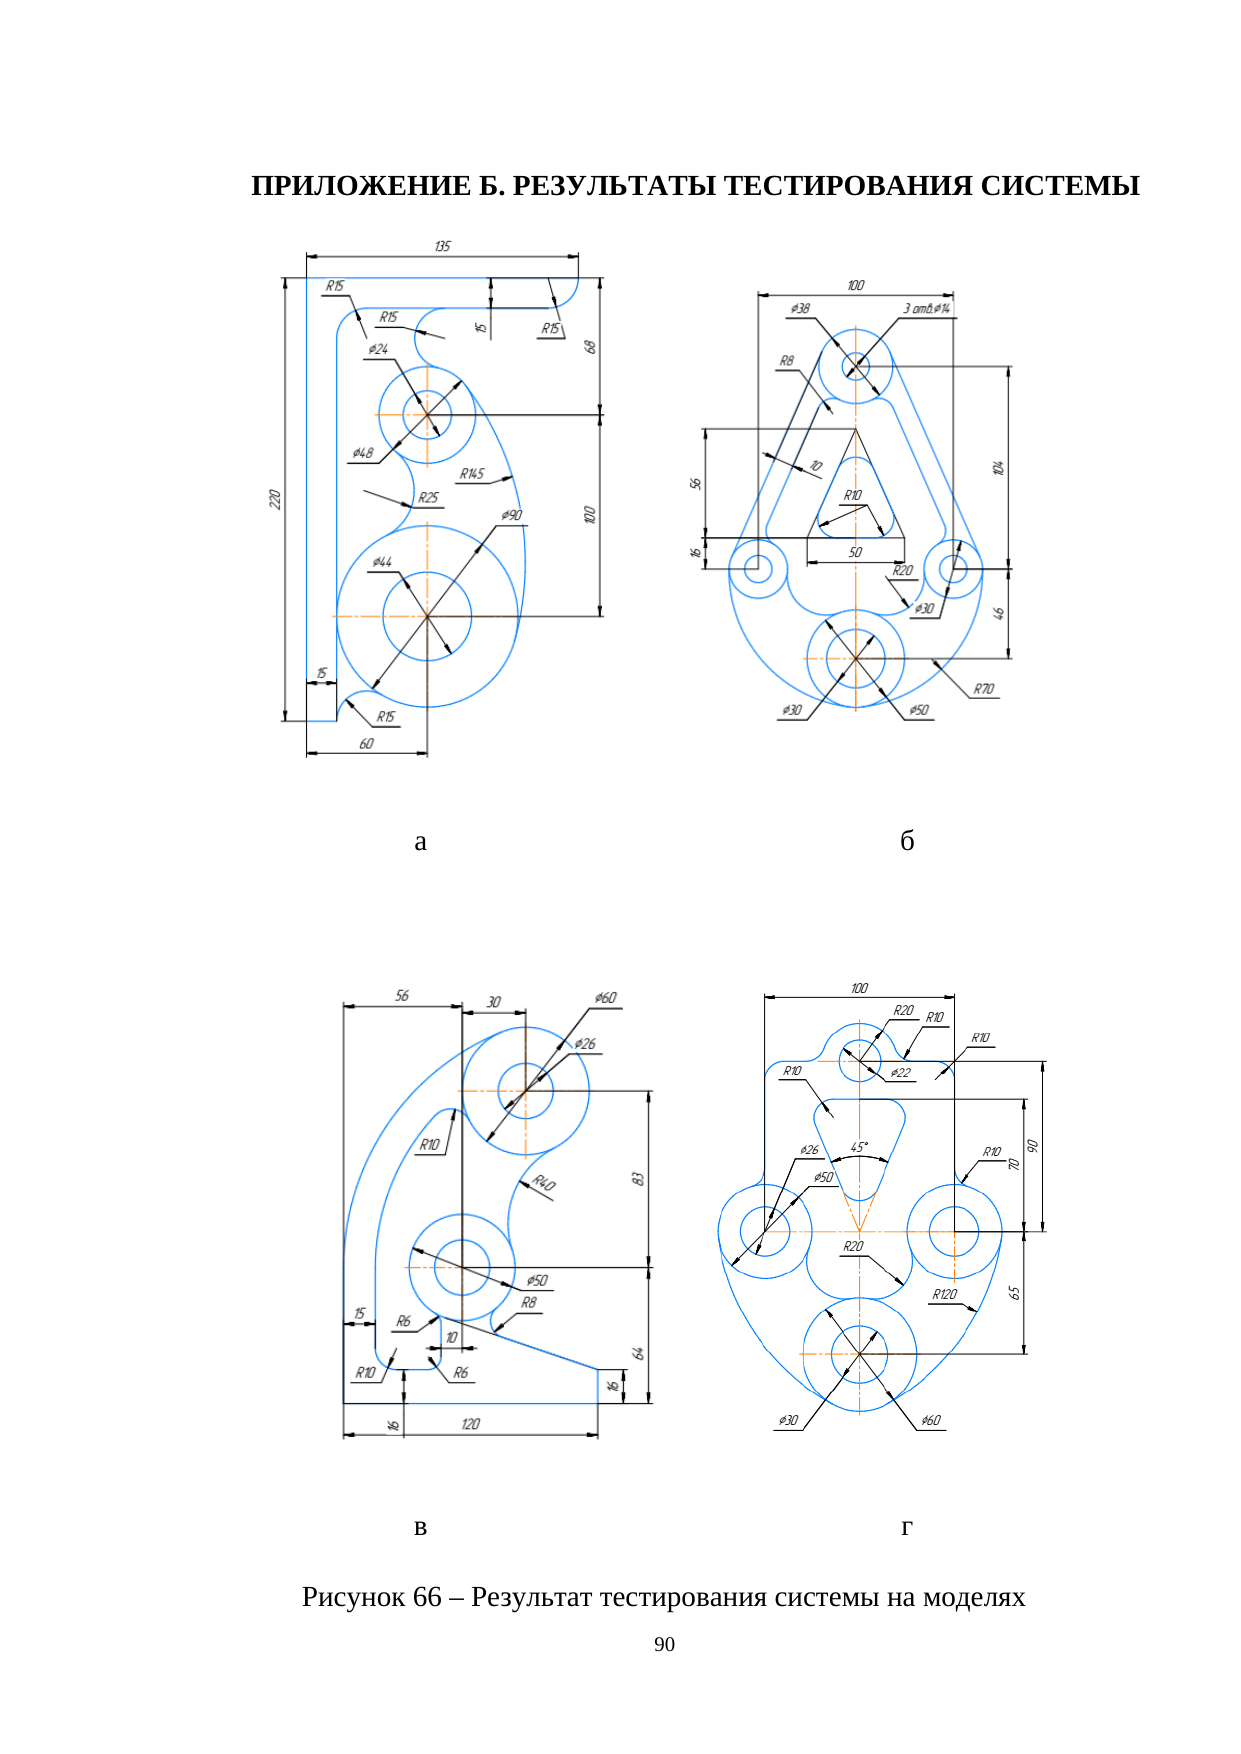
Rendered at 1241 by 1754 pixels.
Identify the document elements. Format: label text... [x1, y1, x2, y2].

picture [315, 954, 1088, 1471]
table_header а [177, 823, 664, 894]
table_header г [664, 1508, 1151, 1579]
subtitle ПРИЛОЖЕНИЕ Б. РЕЗУЛЬТАТЫ ТЕСТИРОВАНИЯ СИСТЕМЫ [177, 168, 1152, 202]
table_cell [177, 1579, 1151, 1613]
table_header б [664, 823, 1151, 894]
table_header в [177, 1508, 664, 1579]
picture [251, 218, 658, 786]
picture [665, 250, 1051, 786]
